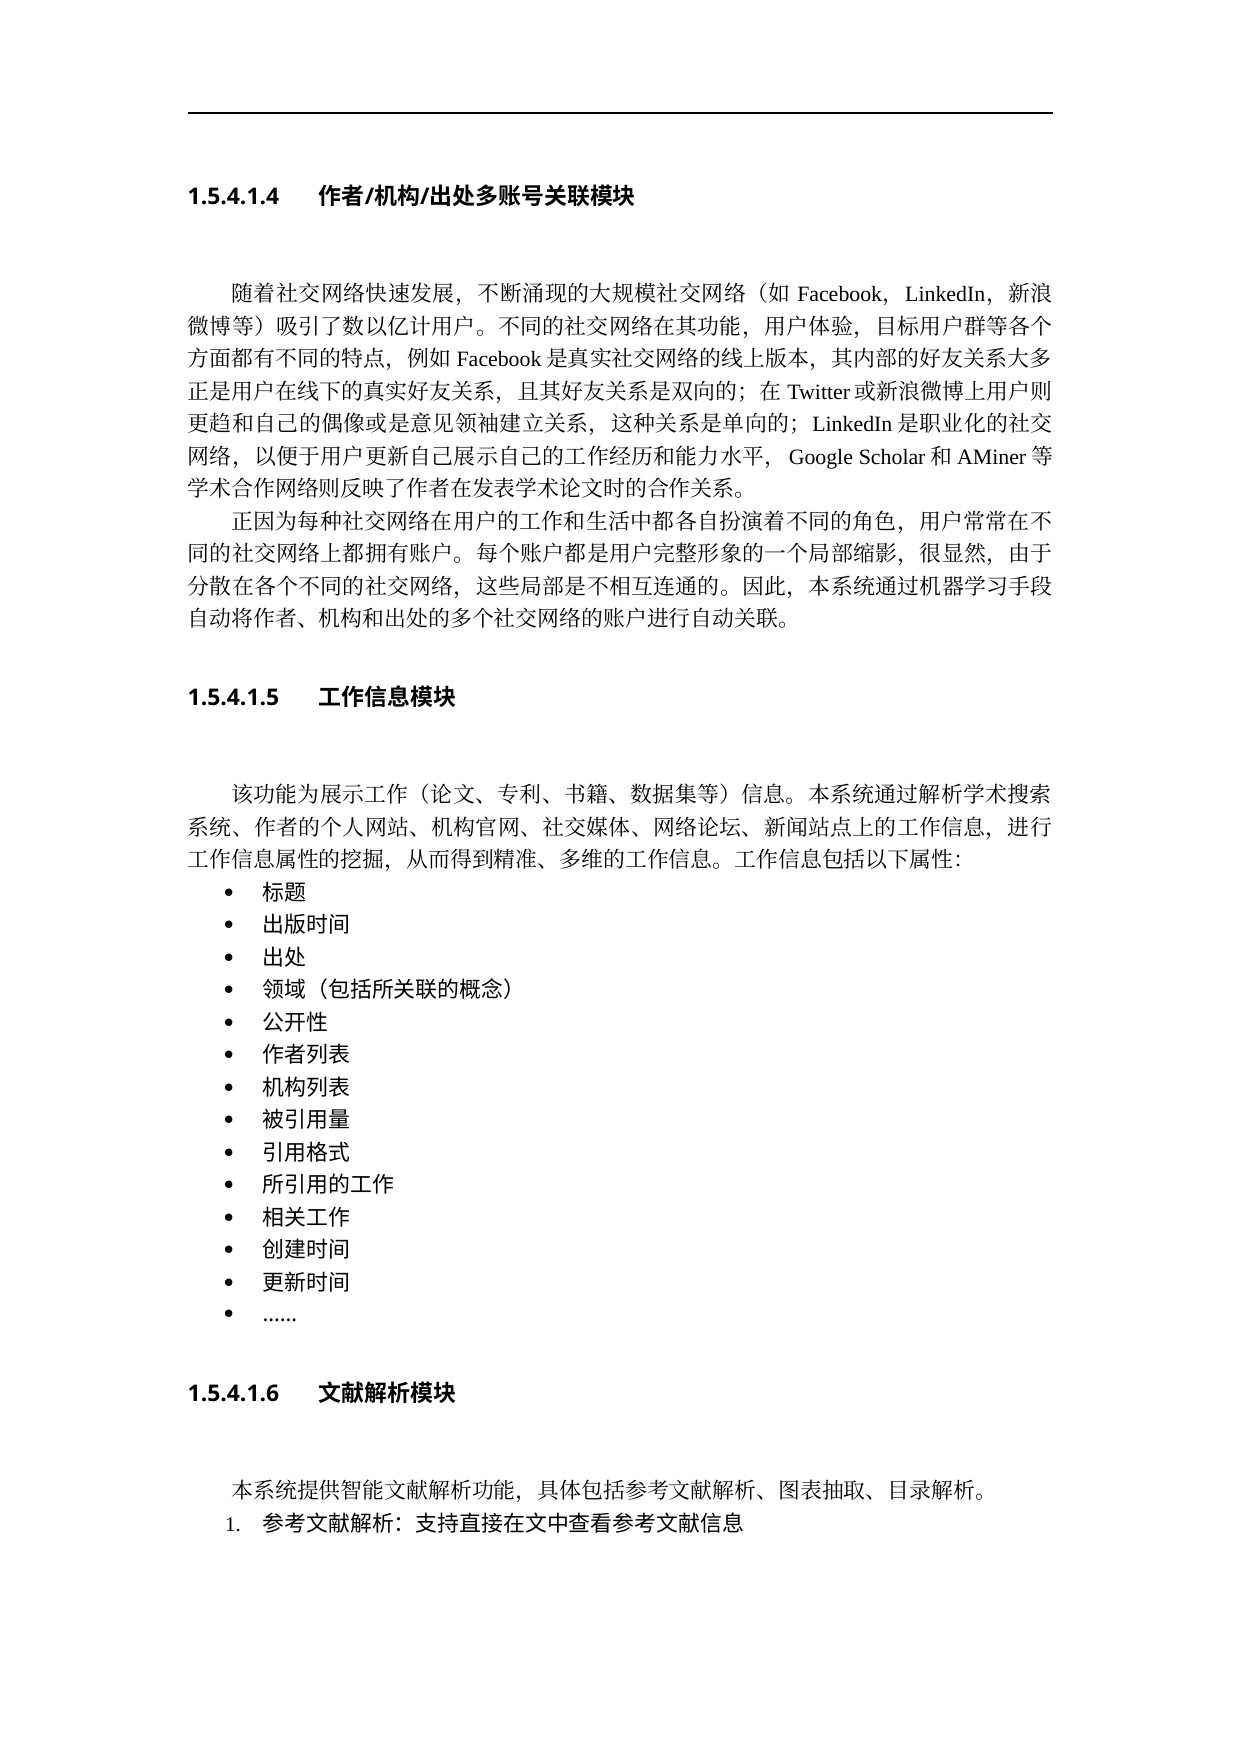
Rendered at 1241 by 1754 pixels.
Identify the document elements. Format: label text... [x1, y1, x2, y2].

list 更新时间 [225, 1264, 1053, 1297]
list 机构列表 [225, 1069, 1053, 1102]
list 领域（包括所关联的概念） [225, 972, 1053, 1004]
list 作者列表 [225, 1037, 1053, 1069]
subtitle 工作信息模块 [187, 663, 1053, 728]
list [225, 1505, 1053, 1538]
subtitle 作者/机构/出处多账号关联模块 [187, 162, 1053, 227]
list 标题 [225, 874, 1053, 907]
list 被引用量 [225, 1102, 1053, 1134]
list 引用格式 [225, 1134, 1053, 1167]
text 本系统提供智能文献解析功能，具体包括参考文献解析、图表抽取、目录解析。 [187, 1473, 1053, 1505]
list …… [225, 1297, 1053, 1329]
text 随着社交网络快速发展，不断涌现的大规模社交网络（如Facebook，LinkedIn，新浪微博等）吸引了数以亿计用户。不同的社交网络在其功能，用户体验，目标用户群等各个方面都有不同的特点，例如Facebook是真实社交网络的线上版本，其内部的好友关系大多正是用户在线下的真实好友关系，且其好友关系是双向的；在Twitter或新浪微博上用户则更趋和自己的偶像或是意见领袖建立关系，这种关系是单向的；LinkedIn是职业化的社交网络，以便于用户更新自己展示自己的工作经历和能力水平，Google Scholar和AMiner等学术合作网络则反映了作者在发表学术论文时的合作关系。 [187, 276, 1053, 504]
list 所引用的工作 [225, 1167, 1053, 1199]
list 创建时间 [225, 1232, 1053, 1264]
text 正因为每种社交网络在用户的工作和生活中都各自扮演着不同的角色，用户常常在不同的社交网络上都拥有账户。每个账户都是用户完整形象的一个局部缩影，很显然，由于分散在各个不同的社交网络，这些局部是不相互连通的。因此，本系统通过机器学习手段，自动将作者、机构和出处的多个社交网络的账户进行自动关联。 [187, 504, 1053, 634]
subtitle 文献解析模块 [187, 1359, 1053, 1424]
list 公开性 [225, 1004, 1053, 1037]
list 出处 [225, 939, 1053, 972]
list 相关工作 [225, 1199, 1053, 1232]
list 出版时间 [225, 907, 1053, 939]
text 该功能为展示工作（论文、专利、书籍、数据集等）信息。本系统通过解析学术搜索系统、作者的个人网站、机构官网、社交媒体、网络论坛、新闻站点上的工作信息，进行工作信息属性的挖掘，从而得到精准、多维的工作信息。工作信息包括以下属性： [187, 777, 1053, 874]
